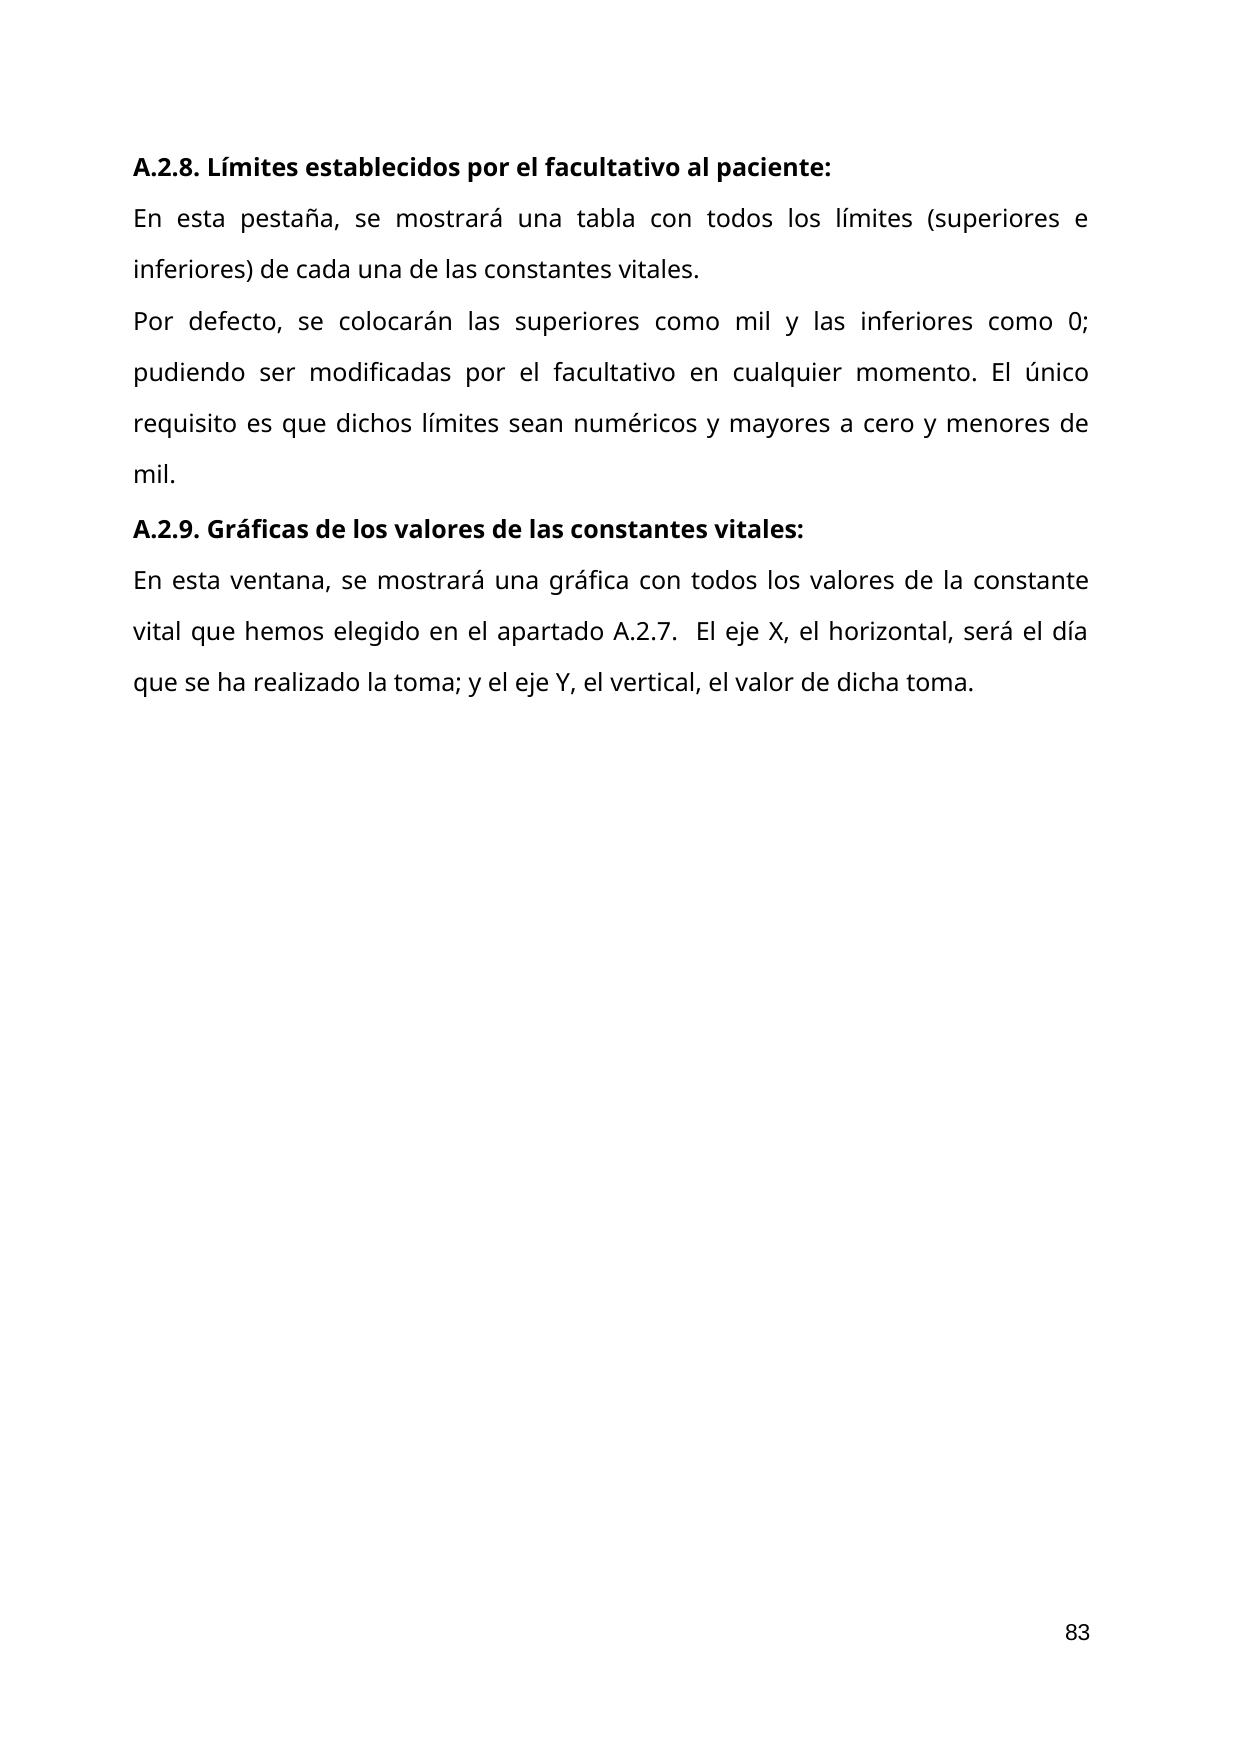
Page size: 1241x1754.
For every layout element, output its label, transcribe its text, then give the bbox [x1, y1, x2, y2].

text En esta ventana, se mostrará una gráfica con todos los valores de la constante vital que hemos elegido en el apartado A.2.7. El eje X, el horizontal, será el día que se ha realizado la toma; y el eje Y, el vertical, el valor de dicha toma. [133, 562, 1090, 699]
text A.2.8. Límites establecidos por el facultativo al paciente: [133, 150, 1090, 184]
text A.2.9. Gráficas de los valores de las constantes vitales: [133, 511, 1090, 546]
text Por defecto, se colocarán las superiores como mil y las inferiores como 0; pudiendo ser modificadas por el facultativo en cualquier momento. El único requisito es que dichos límites sean numéricos y mayores a cero y menores de mil. [133, 303, 1090, 490]
text En esta pestaña, se mostrará una tabla con todos los límites (superiores e inferiores) de cada una de las constantes vitales. [133, 201, 1090, 286]
